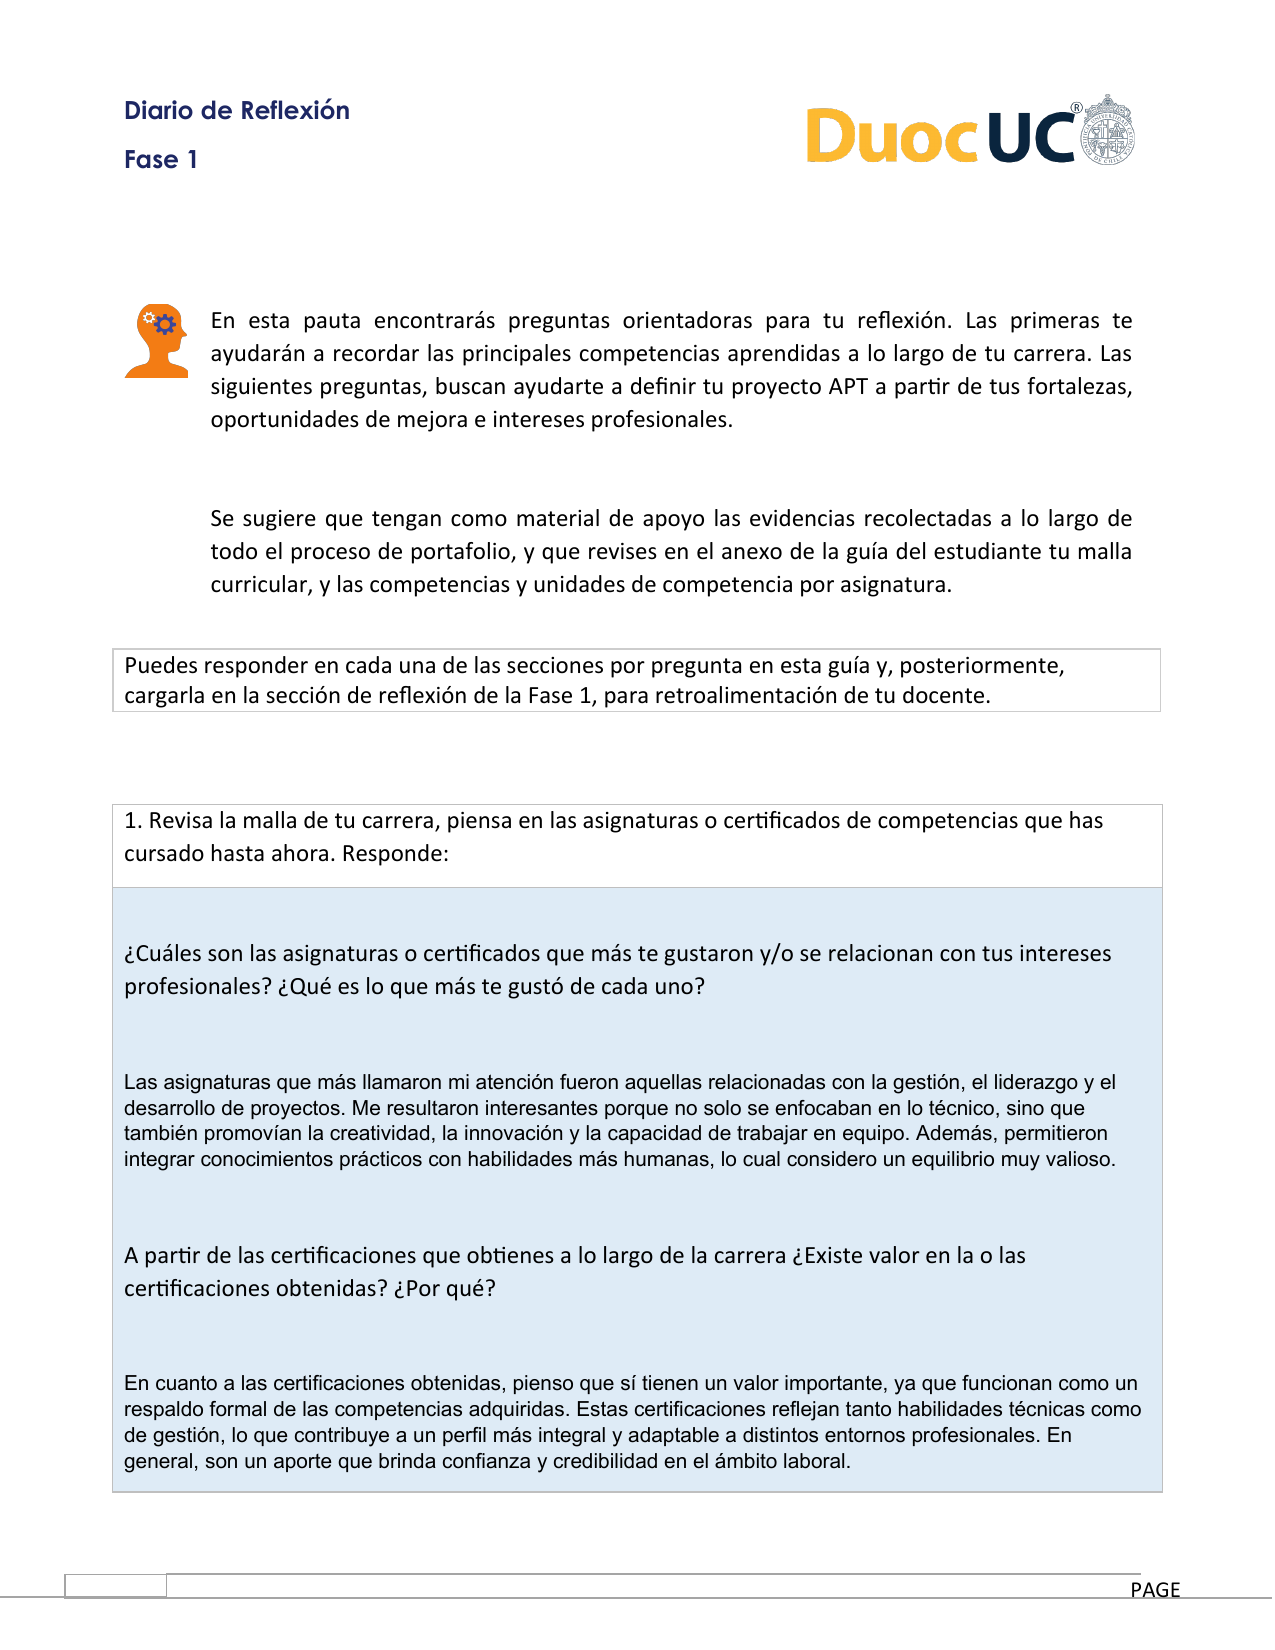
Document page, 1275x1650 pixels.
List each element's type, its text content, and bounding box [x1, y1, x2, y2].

picture [123, 304, 188, 378]
table_header Puedes responder en cada una de las secciones por pregunta en esta guía y, posteriormente, cargarla en la sección de reflexión de la Fase 1, para retroalimentación de tu docente. [114, 650, 1160, 711]
table_header 1. Revisa la malla de tu carrera, piensa en las asignaturas o certificados de competencias que has cursado hasta ahora. Responde: [113, 805, 1162, 887]
table_header [112, 305, 199, 617]
picture [807, 94, 1135, 165]
table_header En esta pauta encontrarás preguntas orientadoras para tu reflexión. Las primeras te ayudarán a recordar las principales competencias aprendidas a lo largo de tu carrera. Las siguientes preguntas, buscan ayudarte a definir tu proyecto APT a partir de tus fortalezas, oportunidades de mejora e intereses profesionales. Se sugiere que tengan como material de apoyo las evidencias recolectadas a lo largo de todo el proceso de portafolio, y que revises en el anexo de la guía del estudiante tu malla curricular, y las competencias y unidades de competencia por asignatura. [199, 305, 1146, 617]
